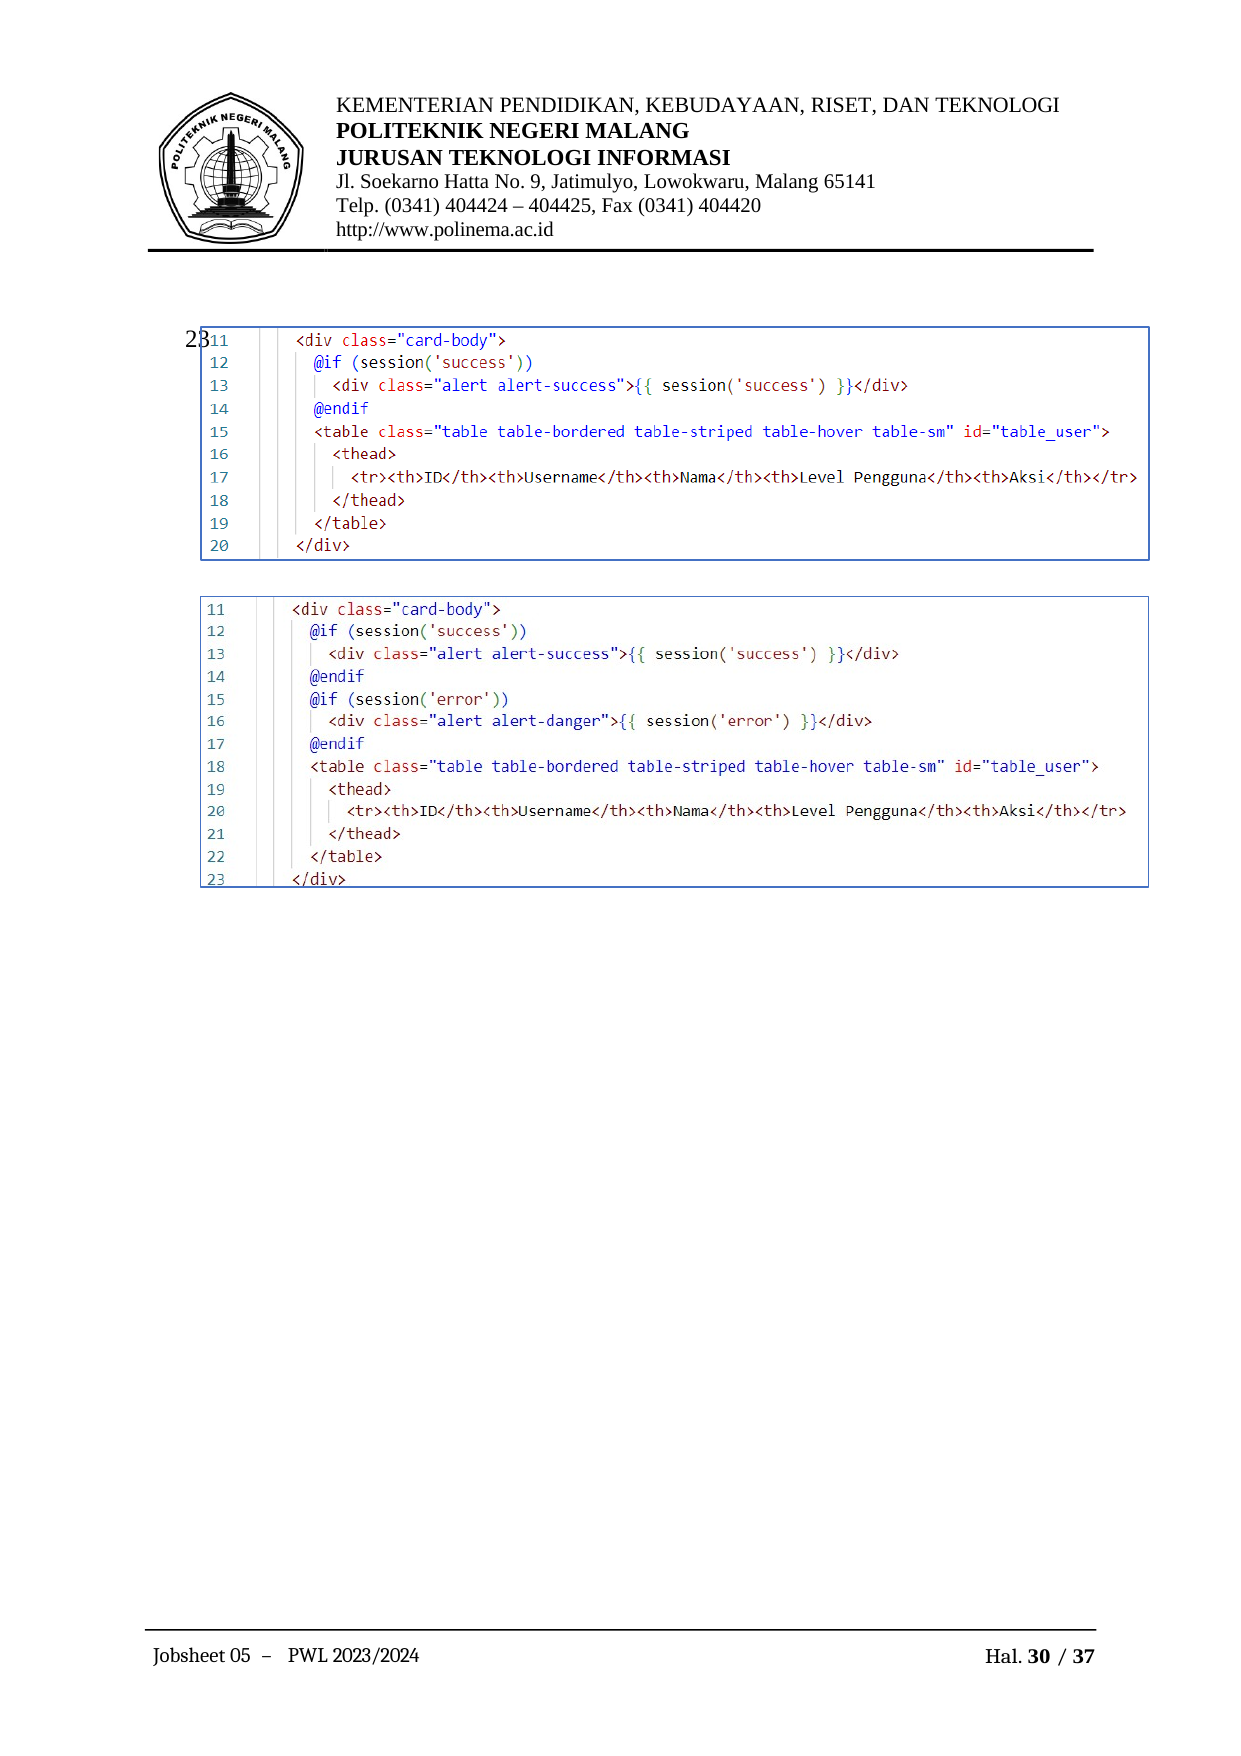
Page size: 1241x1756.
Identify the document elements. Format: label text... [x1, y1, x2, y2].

list Selanjutnya kita modifikasi file PWL/resources/views/user/index.blade.php untuk menambahkan tampilan jika ada pesan error [185, 324, 1094, 391]
picture [158, 92, 304, 244]
picture [207, 597, 1126, 886]
picture [210, 328, 1137, 559]
